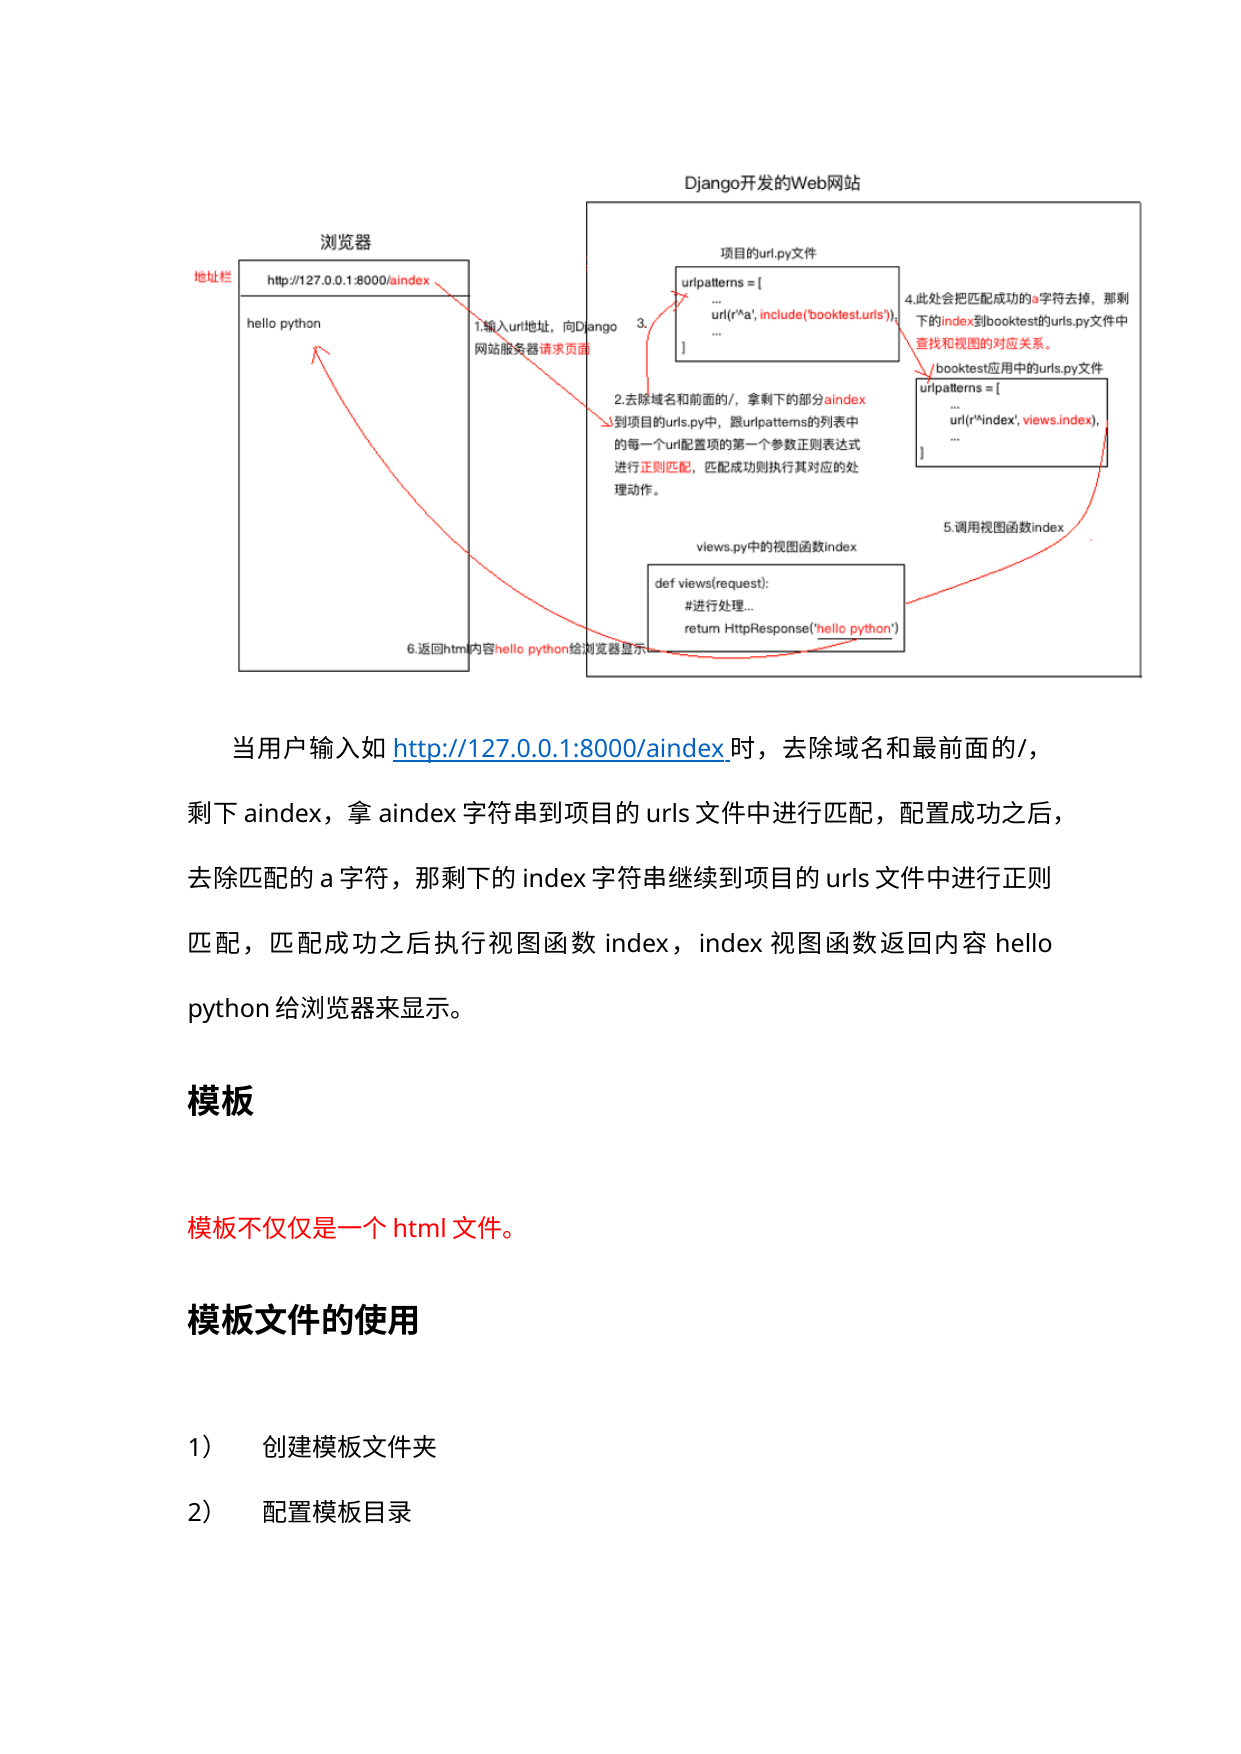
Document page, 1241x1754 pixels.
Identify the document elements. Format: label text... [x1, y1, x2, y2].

picture [187, 162, 1154, 691]
subtitle 模板文件的使用 [187, 1286, 1053, 1351]
text 模板不仅仅是一个html文件。 [187, 1194, 1053, 1259]
subtitle 模板 [187, 1067, 1053, 1132]
list 创建模板文件夹 [187, 1413, 1053, 1478]
text 当用户输入如http://127.0.0.1:8000/aindex时，去除域名和最前面的/，剩下aindex，拿aindex字符串到项目的urls文件中进行匹配，配置成功之后，去除匹配的a字符，那剩下的index字符串继续到项目的urls文件中进行正则匹配，匹配成功之后执行视图函数index，index视图函数返回内容hello python给浏览器来显示。 [187, 714, 1053, 1039]
list 配置模板目录 [187, 1478, 1053, 1543]
